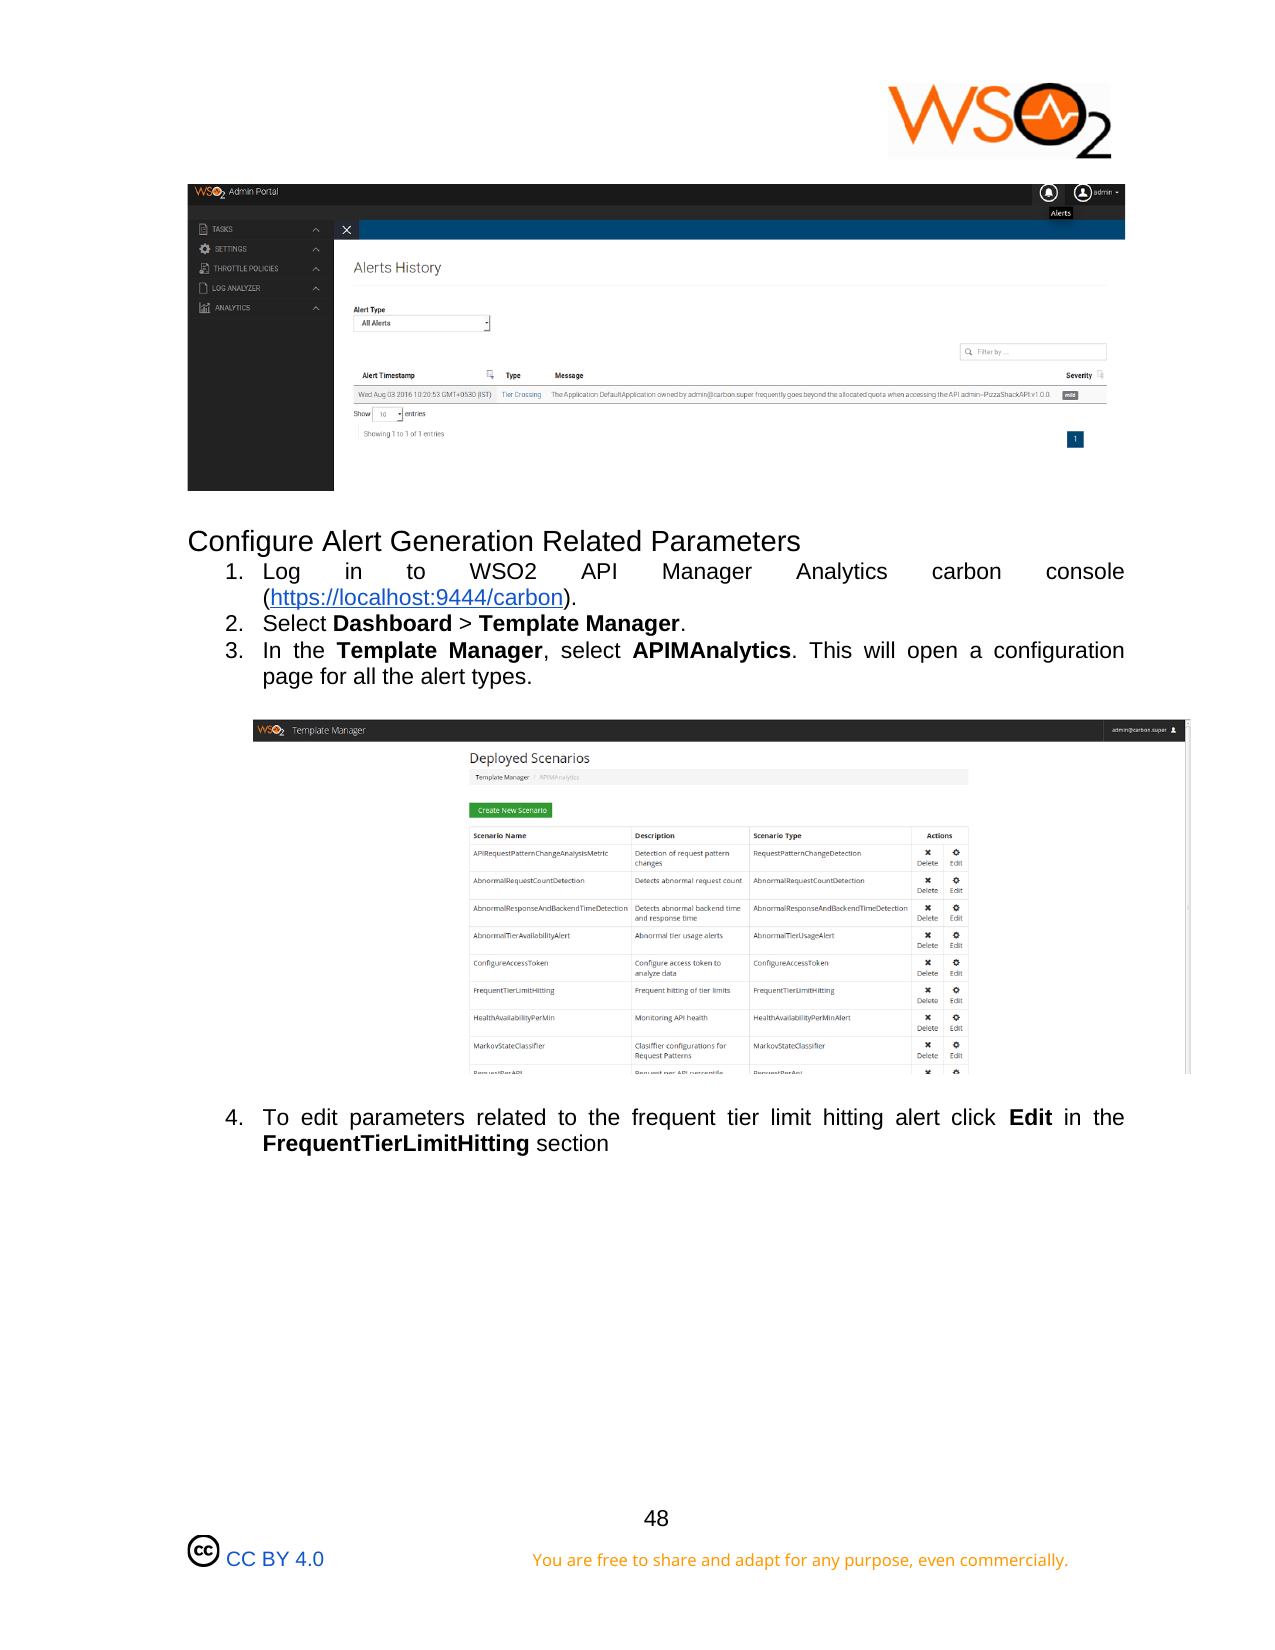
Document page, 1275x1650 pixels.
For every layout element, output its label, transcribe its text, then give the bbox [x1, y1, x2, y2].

list Select Dashboard > Template Manager. [225, 610, 1125, 637]
picture [187, 1535, 220, 1567]
picture [187, 184, 1125, 491]
list In the Template Manager, select APIMAnalytics. This will open a configuration page for all the alert types. [225, 637, 1125, 689]
list Log in to WSO2 API Manager Analytics carbon console (https://localhost:9444/carbon). [225, 558, 1125, 610]
picture [253, 719, 1191, 1074]
picture [887, 82, 1112, 159]
text Configure Alert Generation Related Parameters [187, 524, 1125, 558]
list To edit parameters related to the frequent tier limit hitting alert click Edit in the FrequentTierLimitHitting section [225, 1104, 1125, 1157]
